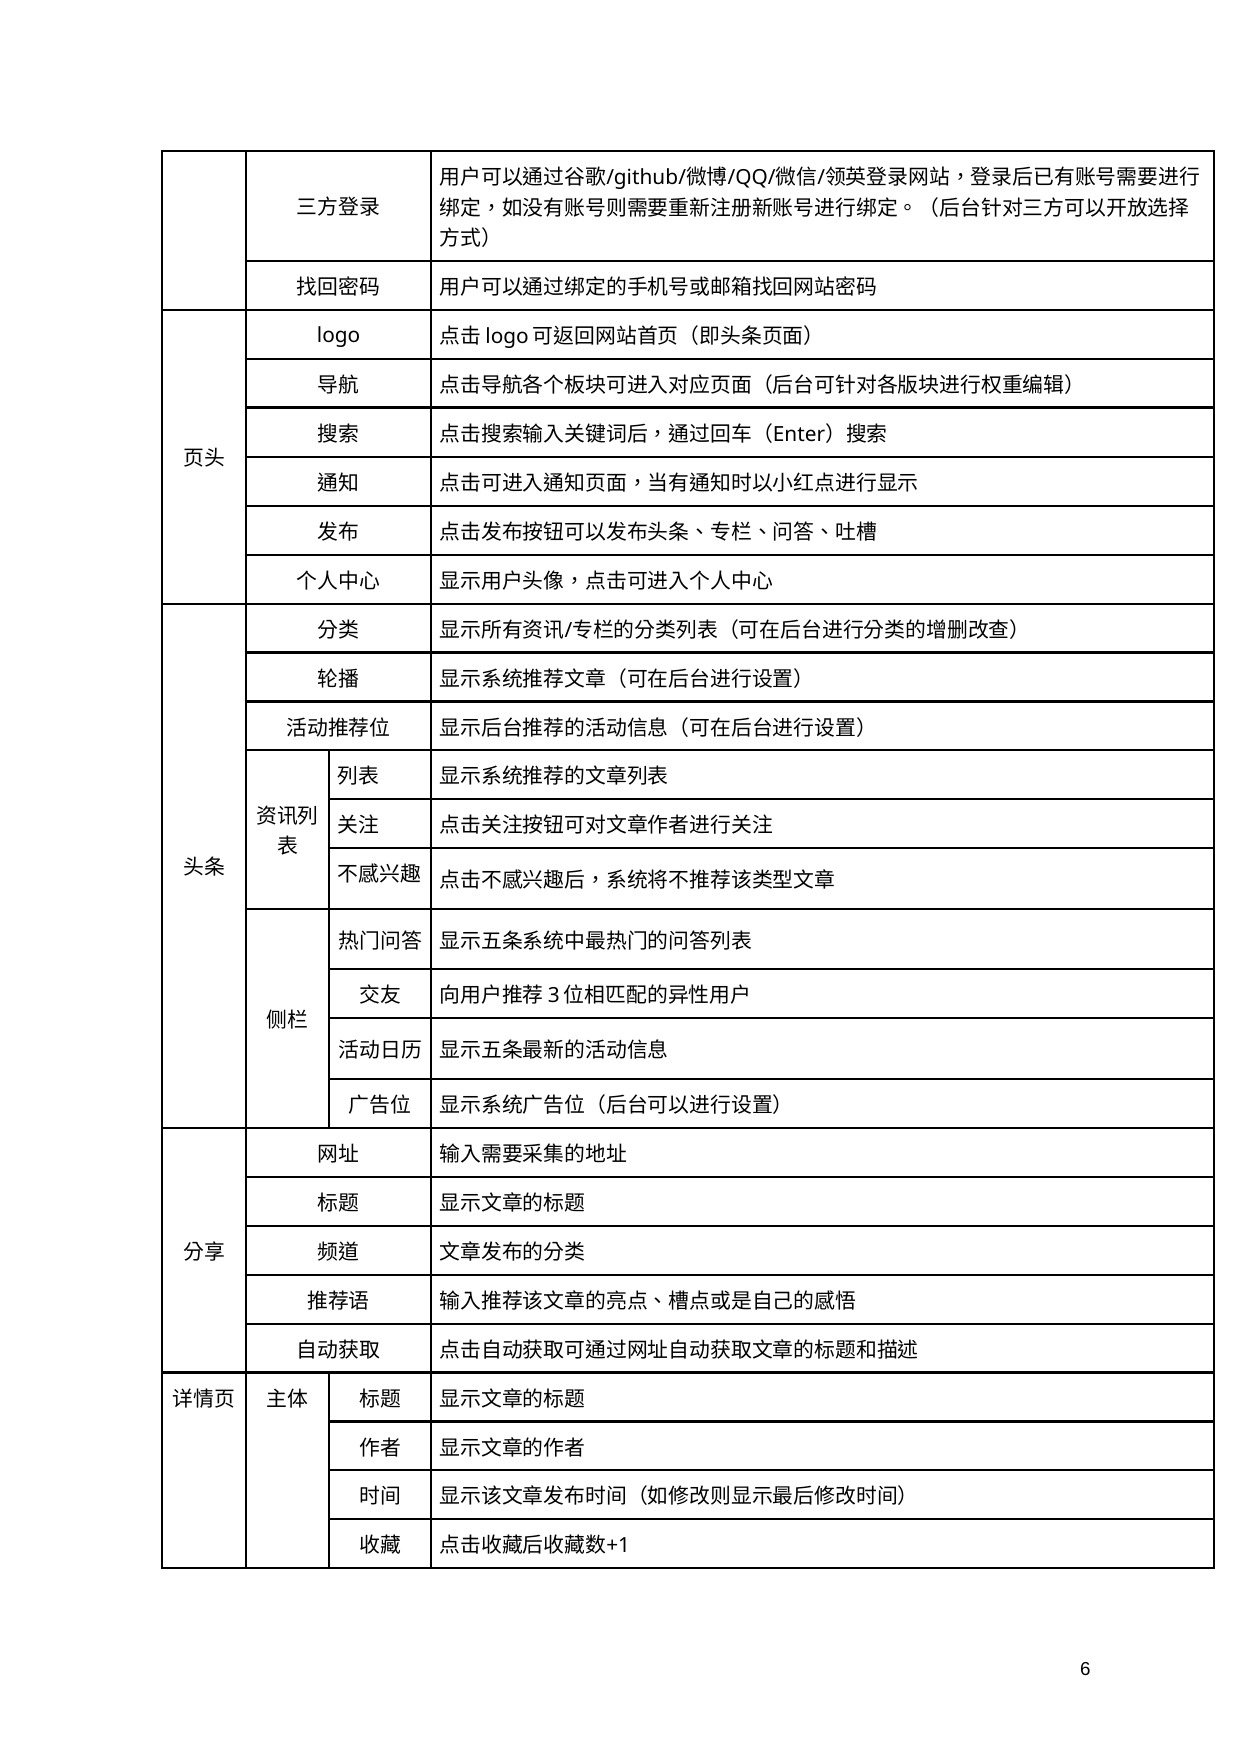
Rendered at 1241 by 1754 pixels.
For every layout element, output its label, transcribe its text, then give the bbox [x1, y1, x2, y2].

table_cell 用户可以通过绑定的手机号或邮箱找回网站密码 [432, 262, 1213, 308]
table_cell 搜索 [247, 409, 430, 456]
table_cell 活动日历 [330, 1019, 430, 1078]
table_cell 通知 [247, 458, 430, 504]
table_cell 点击自动获取可通过网址自动获取文章的标题和描述 [432, 1325, 1213, 1371]
table_cell 分类 [247, 605, 430, 651]
table_cell 主体 [247, 1374, 328, 1567]
table_cell 点击关注按钮可对文章作者进行关注 [432, 800, 1213, 847]
table_cell 显示系统广告位（后台可以进行设置） [432, 1080, 1213, 1127]
table_cell 不感兴趣 [330, 849, 430, 908]
table_cell 关注 [330, 800, 430, 847]
table_cell 点击不感兴趣后，系统将不推荐该类型文章 [432, 849, 1213, 908]
table_cell 显示系统推荐文章（可在后台进行设置） [432, 654, 1213, 700]
table_cell 标题 [247, 1178, 430, 1224]
table_cell 点击logo可返回网站首页（即头条页面） [432, 311, 1213, 357]
table_cell 自动获取 [247, 1325, 430, 1371]
table_cell 显示所有资讯/专栏的分类列表（可在后台进行分类的增删改查） [432, 605, 1213, 651]
table_cell 广告位 [330, 1080, 430, 1127]
table_cell 显示后台推荐的活动信息（可在后台进行设置） [432, 703, 1213, 749]
table_cell 列表 [330, 751, 430, 798]
table_cell 导航 [247, 360, 430, 406]
table_cell 点击收藏后收藏数+1 [432, 1520, 1213, 1567]
table_cell 输入需要采集的地址 [432, 1129, 1213, 1176]
table_cell 显示五条最新的活动信息 [432, 1019, 1213, 1078]
table_cell 个人中心 [247, 556, 430, 602]
table_cell 活动推荐位 [247, 703, 430, 749]
table_cell 向用户推荐3位相匹配的异性用户 [432, 970, 1213, 1017]
table_cell 显示五条系统中最热门的问答列表 [432, 910, 1213, 968]
table_cell 点击导航各个板块可进入对应页面（后台可针对各版块进行权重编辑） [432, 360, 1213, 406]
table_cell 找回密码 [247, 262, 430, 308]
table_cell logo [247, 311, 430, 357]
table_cell 频道 [247, 1227, 430, 1273]
table_cell 点击发布按钮可以发布头条、专栏、问答、吐槽 [432, 507, 1213, 553]
table_cell 显示该文章发布时间（如修改则显示最后修改时间） [432, 1471, 1213, 1518]
table_cell 显示文章的标题 [432, 1178, 1213, 1224]
table_cell 显示文章的标题 [432, 1374, 1213, 1420]
table_cell 轮播 [247, 654, 430, 700]
table_cell 时间 [330, 1471, 430, 1518]
table_cell 发布 [247, 507, 430, 553]
table_cell 资讯列表 [247, 751, 328, 908]
table_cell 输入推荐该文章的亮点、槽点或是自己的感悟 [432, 1276, 1213, 1322]
table_cell 网址 [247, 1129, 430, 1176]
table_cell 标题 [330, 1374, 430, 1420]
table_cell 侧栏 [247, 910, 328, 1127]
table_cell 显示文章的作者 [432, 1423, 1213, 1469]
table_cell 文章发布的分类 [432, 1227, 1213, 1273]
table_cell 显示用户头像，点击可进入个人中心 [432, 556, 1213, 602]
table_cell 点击可进入通知页面，当有通知时以小红点进行显示 [432, 458, 1213, 504]
table_cell 页头 [163, 311, 245, 602]
table_cell 头条 [163, 605, 245, 1127]
table_cell 推荐语 [247, 1276, 430, 1322]
table_cell 作者 [330, 1423, 430, 1469]
table_cell 分享 [163, 1129, 245, 1371]
table_cell 热门问答 [330, 910, 430, 968]
table_cell 显示系统推荐的文章列表 [432, 751, 1213, 798]
table_cell 交友 [330, 970, 430, 1017]
table_cell 详情页 [163, 1374, 245, 1567]
table_cell 收藏 [330, 1520, 430, 1567]
table_cell 用户可以通过谷歌/github/微博/QQ/微信/领英登录网站，登录后已有账号需要进行绑定，如没有账号则需要重新注册新账号进行绑定。（后台针对三方可以开放选择方式） [432, 152, 1213, 259]
table_cell 点击搜索输入关键词后，通过回车（Enter）搜索 [432, 409, 1213, 456]
table_cell 三方登录 [247, 152, 430, 259]
